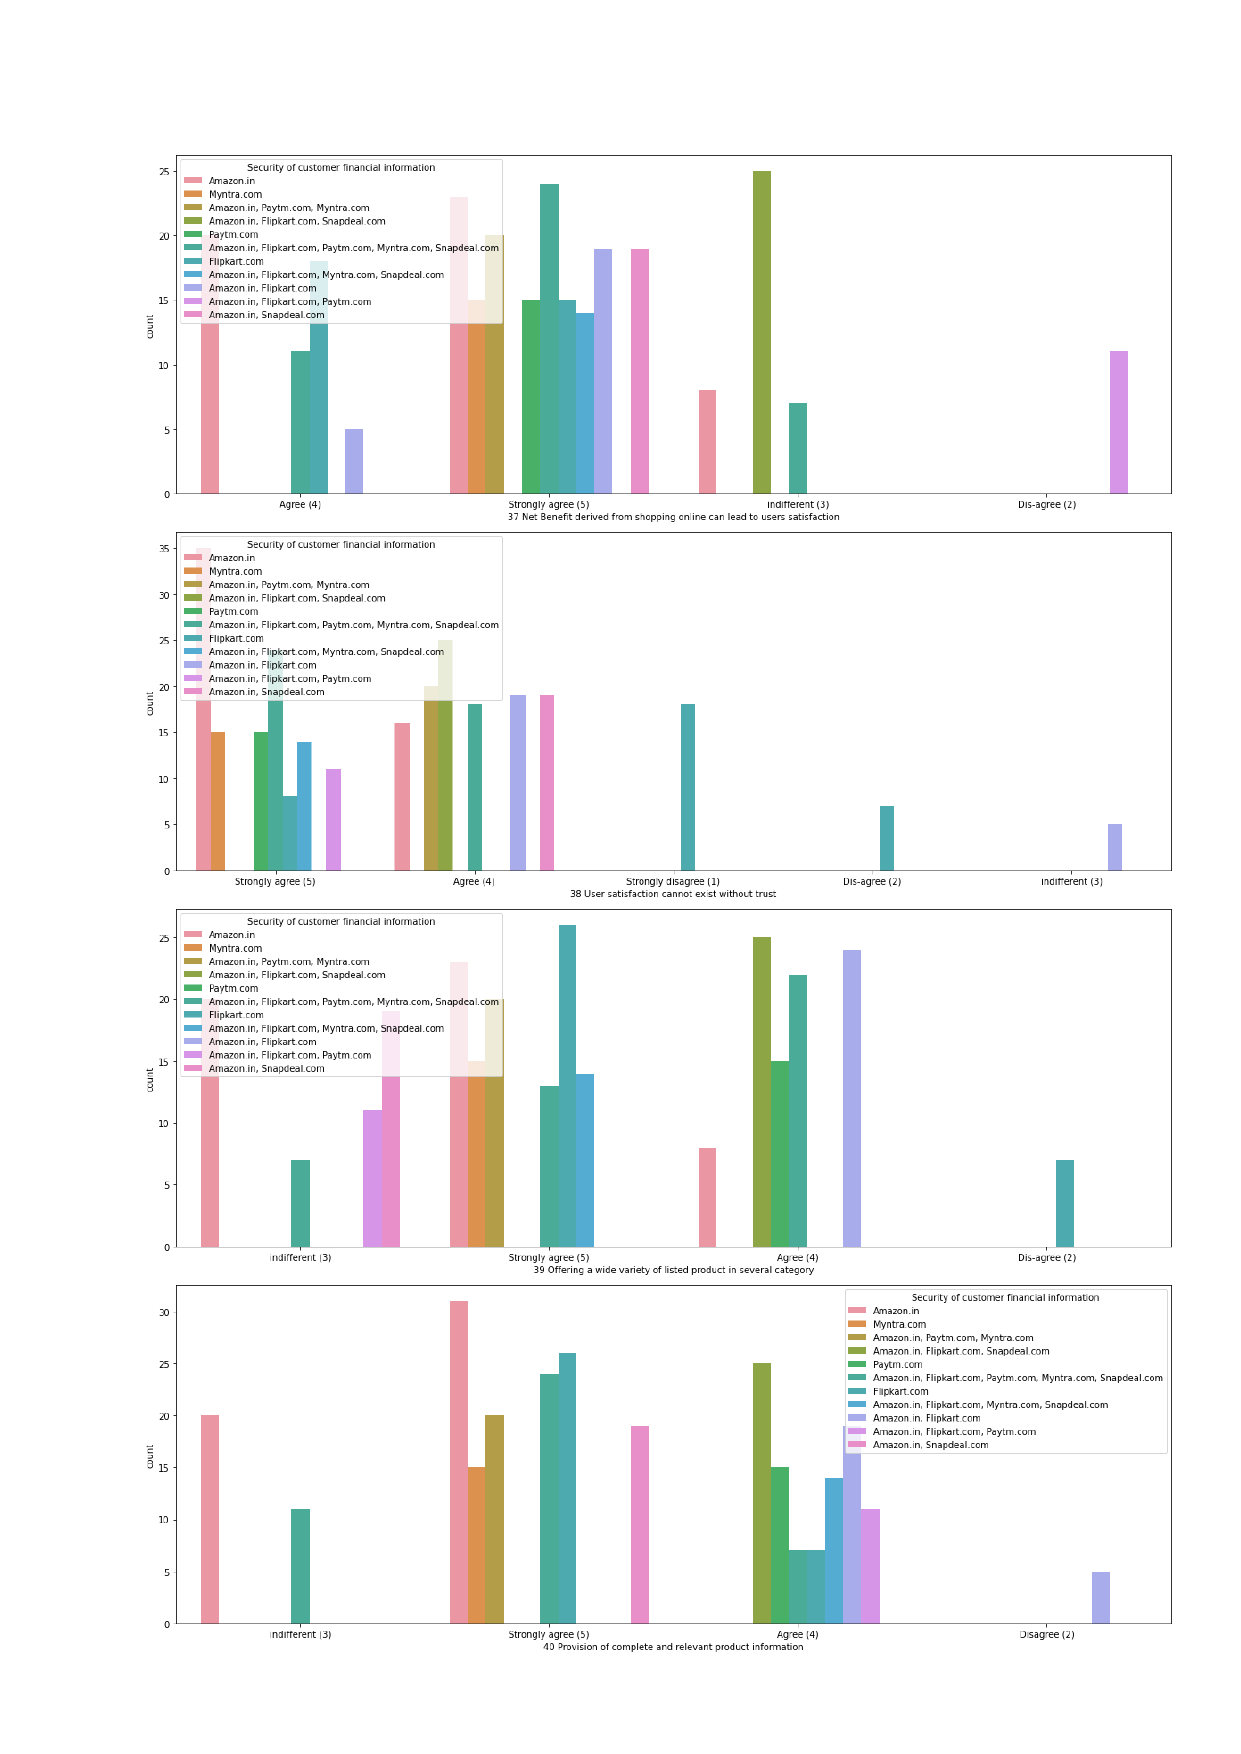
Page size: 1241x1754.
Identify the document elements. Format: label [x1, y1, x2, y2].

picture [139, 150, 1177, 1657]
